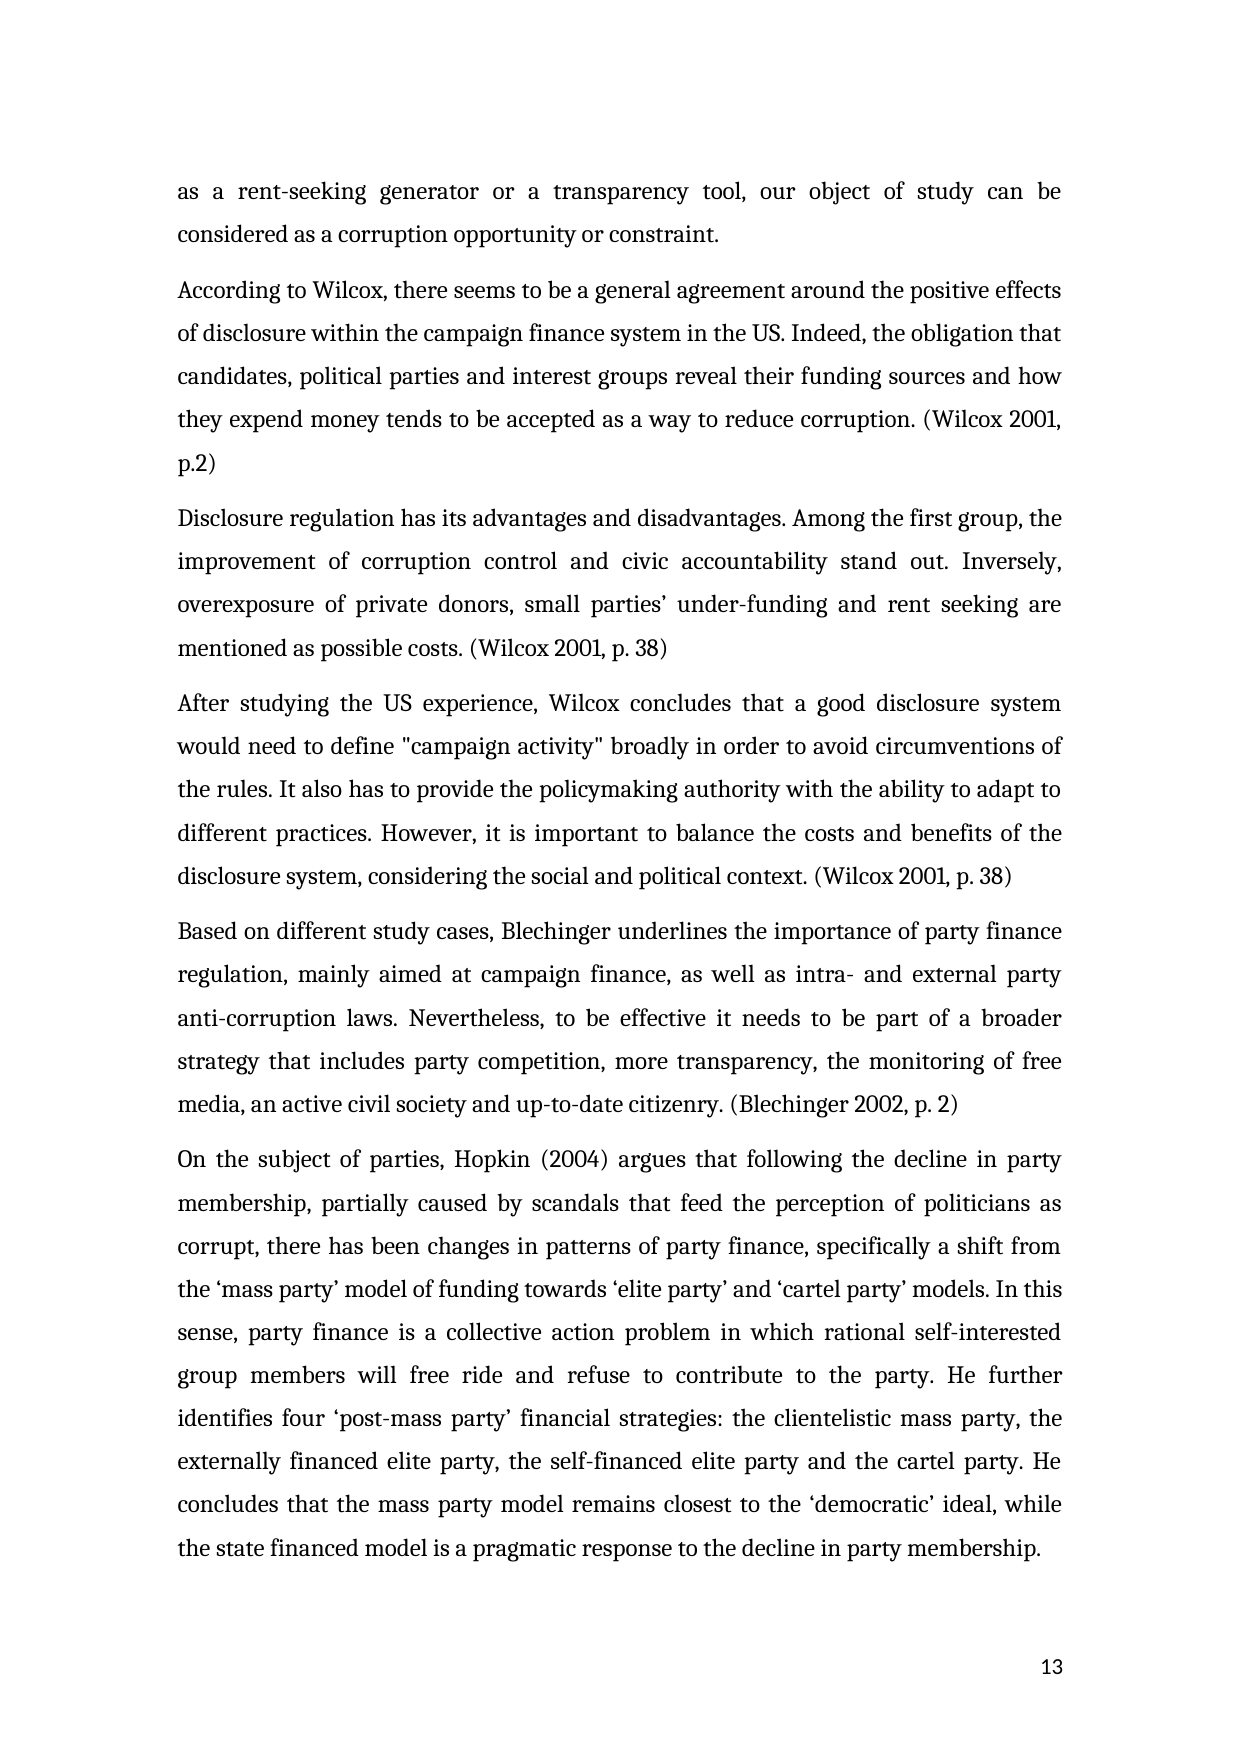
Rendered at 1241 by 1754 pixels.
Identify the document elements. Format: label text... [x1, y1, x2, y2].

text On the subject of parties, Hopkin (2004) argues that following the decline in party membership, partially caused by scandals that feed the perception of politicians as corrupt, there has been changes in patterns of party finance, specifically a shift from the ‘mass party’ model of funding towards ‘elite party’ and ‘cartel party’ models. In this sense, party finance is a collective action problem in which rational self-interested group members will free ride and refuse to contribute to the party. He further identifies four ‘post-mass party’ financial strategies: the clientelistic mass party, the externally financed elite party, the self-financed elite party and the cartel party. He concludes that the mass party model remains closest to the ‘democratic’ ideal, while the state financed model is a pragmatic response to the decline in party membership. [177, 1145, 1063, 1562]
text After studying the US experience, Wilcox concludes that a good disclosure system would need to define "campaign activity" broadly in order to avoid circumventions of the rules. It also has to provide the policymaking authority with the ability to adapt to different practices. However, it is important to balance the costs and benefits of the disclosure system, considering the social and political context. (Wilcox 2001, p. 38) [177, 689, 1063, 890]
text Disclosure regulation has its advantages and disadvantages. Among the first group, the improvement of corruption control and civic accountability stand out. Inversely, overexposure of private donors, small parties’ under-funding and rent seeking are mentioned as possible costs. (Wilcox 2001, p. 38) [177, 504, 1063, 662]
text According to Wilcox, there seems to be a general agreement around the positive effects of disclosure within the campaign finance system in the US. Indeed, the obligation that candidates, political parties and interest groups reveal their funding sources and how they expend money tends to be accepted as a way to reduce corruption. (Wilcox 2001, p.2) [177, 276, 1063, 477]
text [177, 177, 1063, 249]
text Based on different study cases, Blechinger underlines the importance of party finance regulation, mainly aimed at campaign finance, as well as intra- and external party anti-corruption laws. Nevertheless, to be effective it needs to be part of a broader strategy that includes party competition, more transparency, the monitoring of free media, an active civil society and up-to-date citizenry. (Blechinger 2002, p. 2) [177, 917, 1063, 1118]
